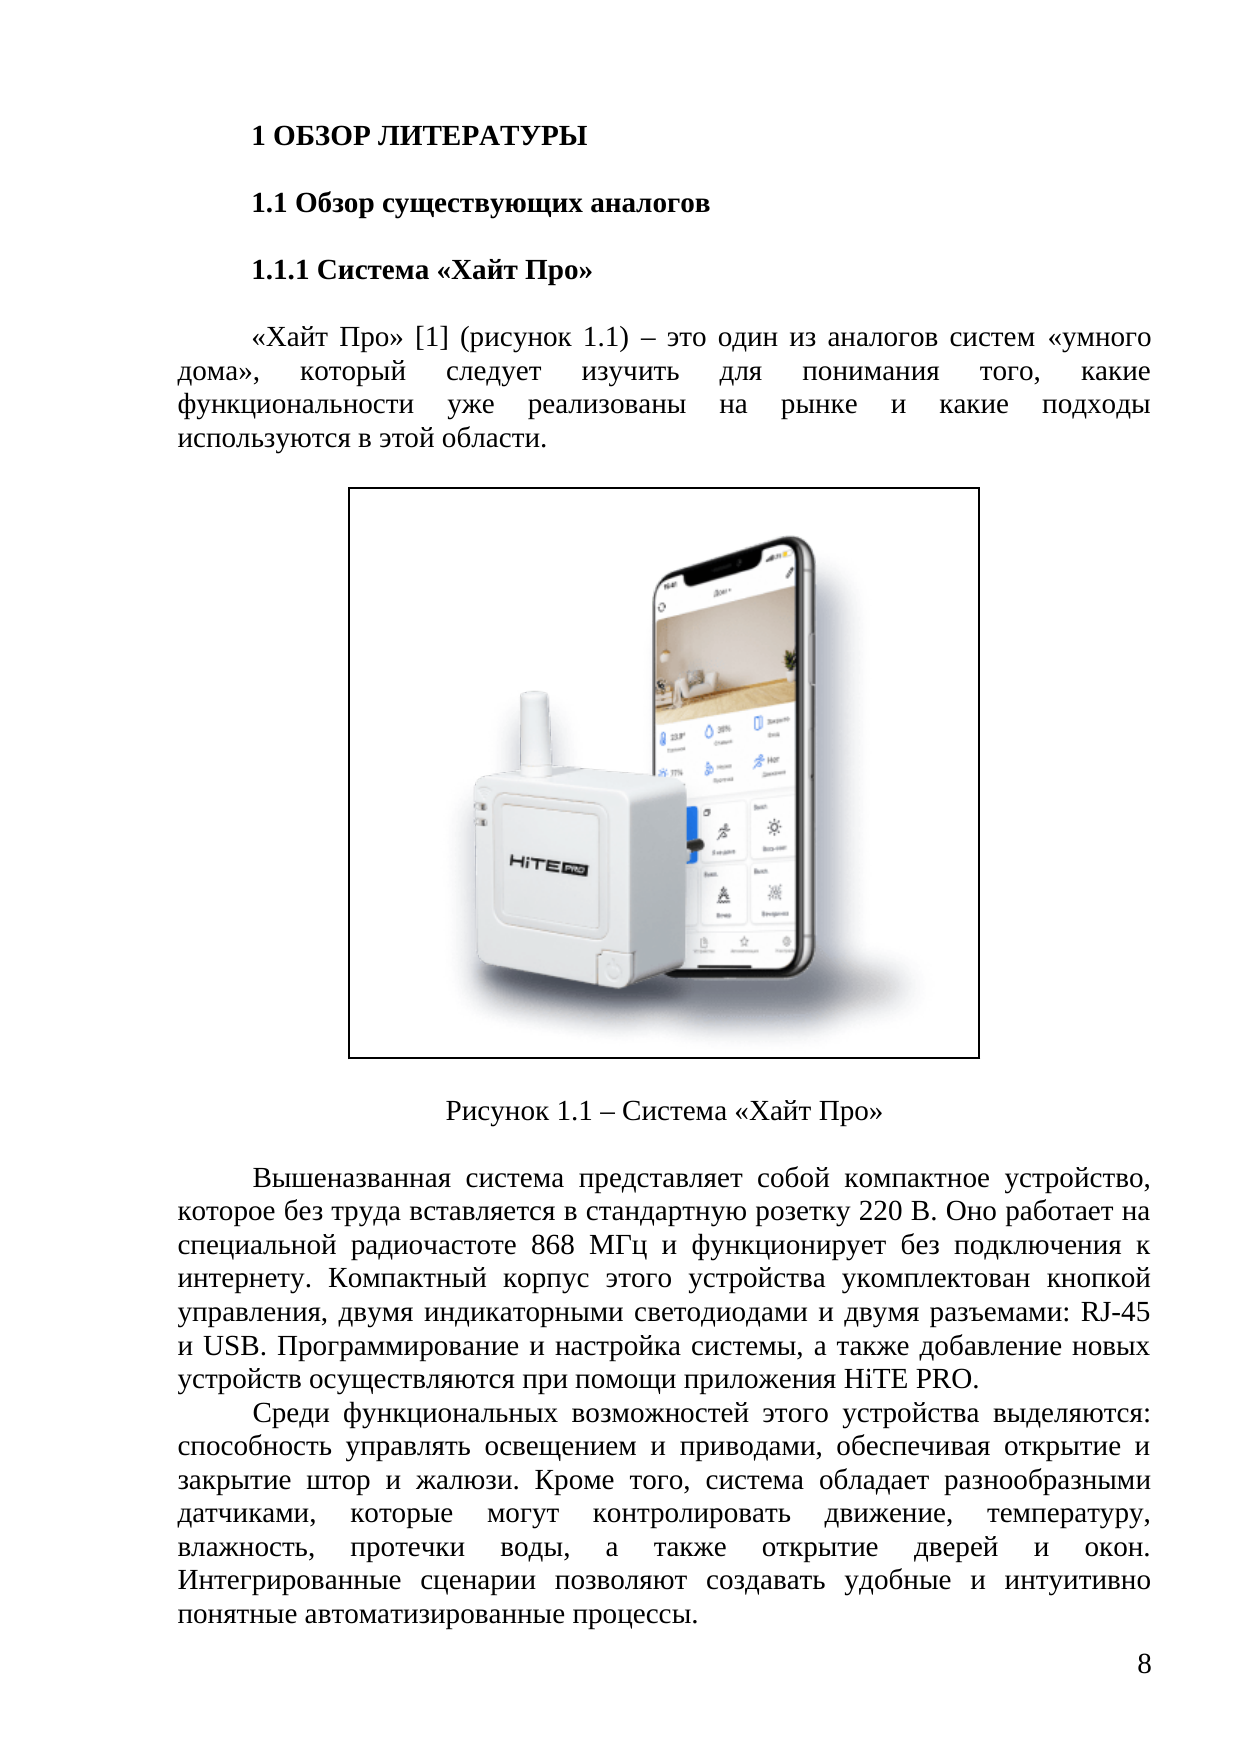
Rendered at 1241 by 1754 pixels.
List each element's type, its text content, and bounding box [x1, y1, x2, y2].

text «Хайт Про» [1] (рисунок 1.1) – это один из аналогов систем «умного дома», который следует изучить для понимания того, какие функциональности уже реализованы на рынке и какие подходы используются в этой области. [177, 319, 1152, 453]
text 1.1.1 Система «Хайт Про» [251, 252, 1152, 286]
text Вышеназванная система представляет собой компактное устройство, которое без труда вставляется в стандартную розетку 220 В. Оно работает на специальной радиочастоте 868 МГц и функционирует без подключения к интернету. Компактный корпус этого устройства укомплектован кнопкой управления, двумя индикаторными светодиодами и двумя разъемами: RJ-45 и USB. Программирование и настройка системы, а также добавление новых устройств осуществляются при помощи приложения HiTE PRO. [177, 1160, 1152, 1395]
text Рисунок 1.1 – Система «Хайт Про» [177, 1093, 1152, 1126]
text Среди функциональных возможностей этого устройства выделяются: способность управлять освещением и приводами, обеспечивая открытие и закрытие штор и жалюзи. Кроме того, система обладает разнообразными датчиками, которые могут контролировать движение, температуру, влажность, протечки воды, а также открытие дверей и окон. Интегрированные сценарии позволяют создавать удобные и интуитивно понятные автоматизированные процессы. [177, 1395, 1152, 1629]
subtitle 1 ОБЗОР ЛИТЕРАТУРЫ [177, 118, 1152, 152]
subtitle 1.1 Обзор существующих аналогов [177, 185, 1152, 219]
picture [350, 489, 978, 1057]
